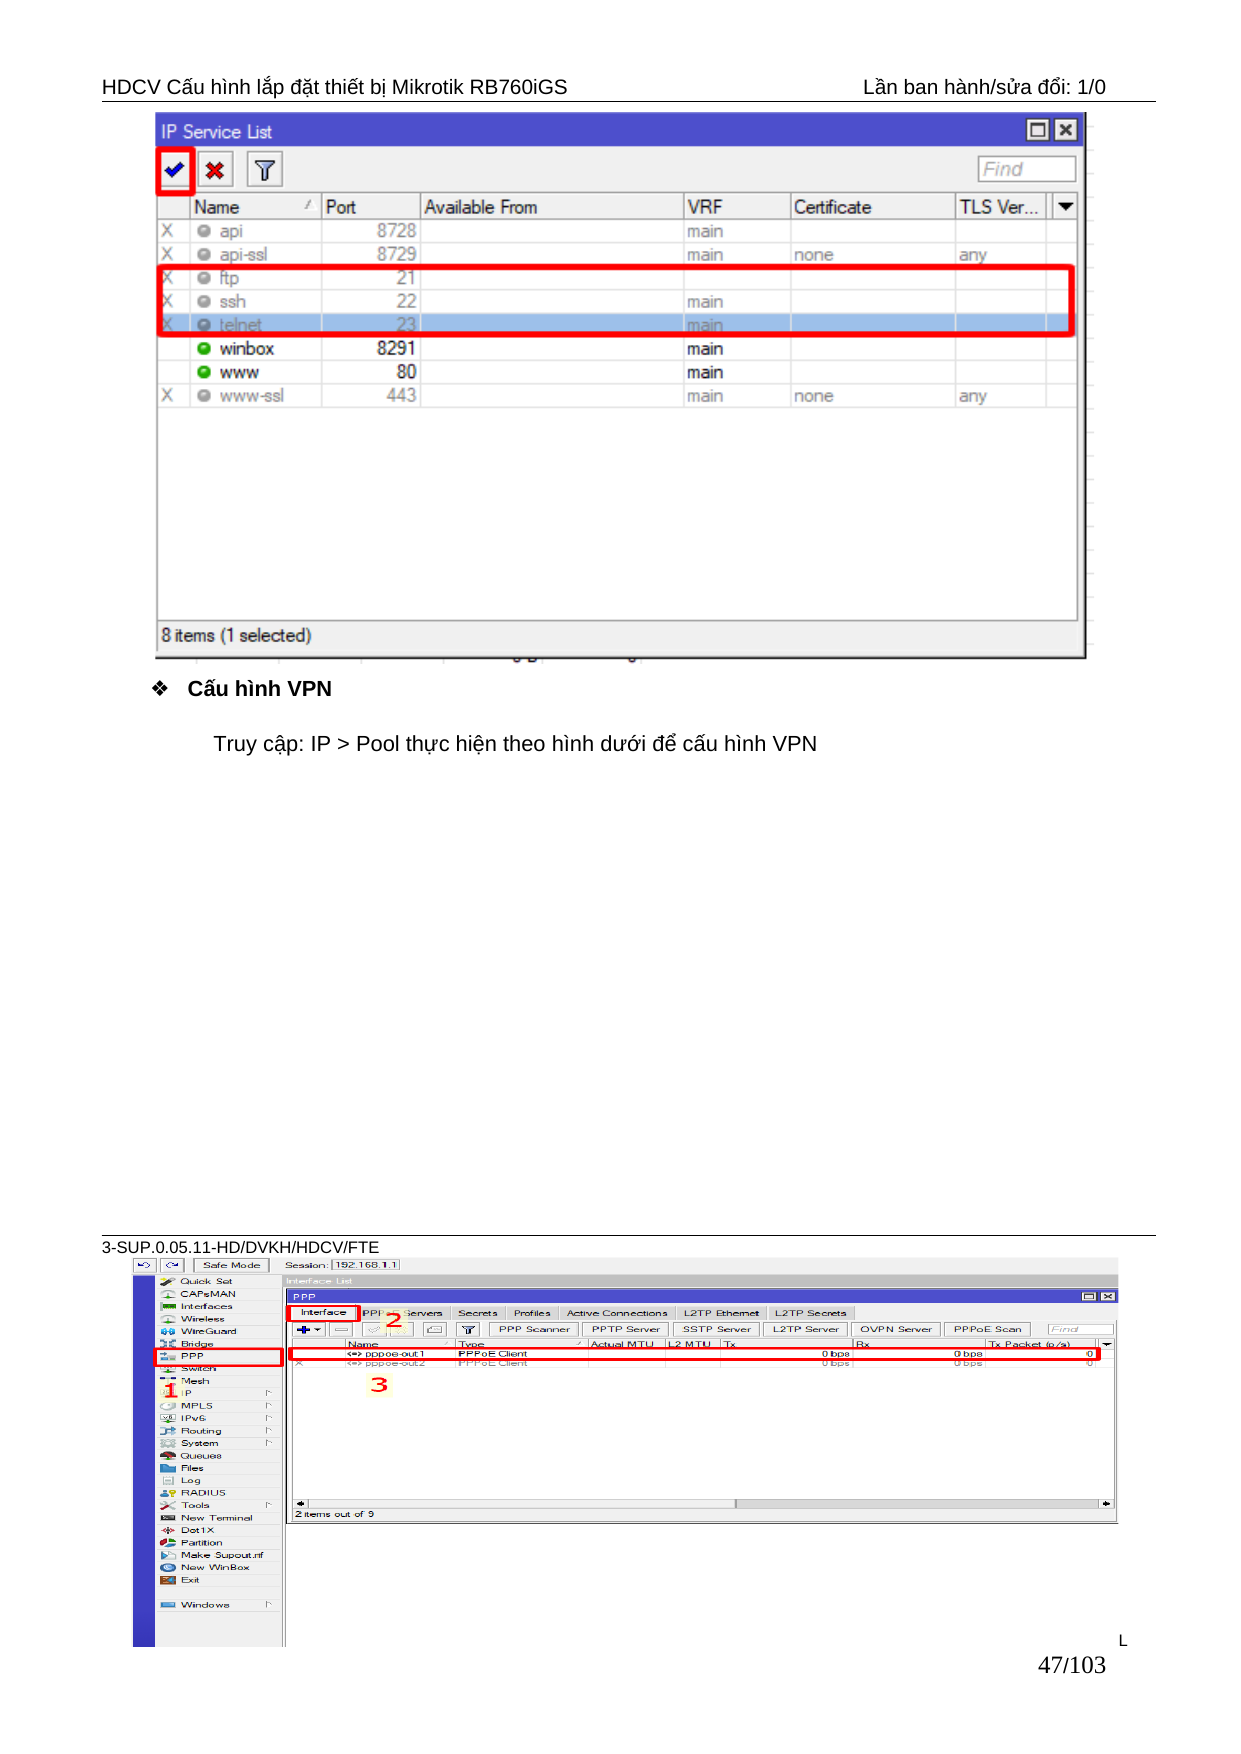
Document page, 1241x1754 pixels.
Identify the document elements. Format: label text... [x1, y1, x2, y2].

picture [131, 1257, 1119, 1647]
picture [155, 112, 1095, 664]
text Truy cập: IP > Pool thực hiện theo hình dưới để cấu hình VPN [213, 731, 1118, 757]
list Cấu hình VPN [150, 664, 1118, 709]
